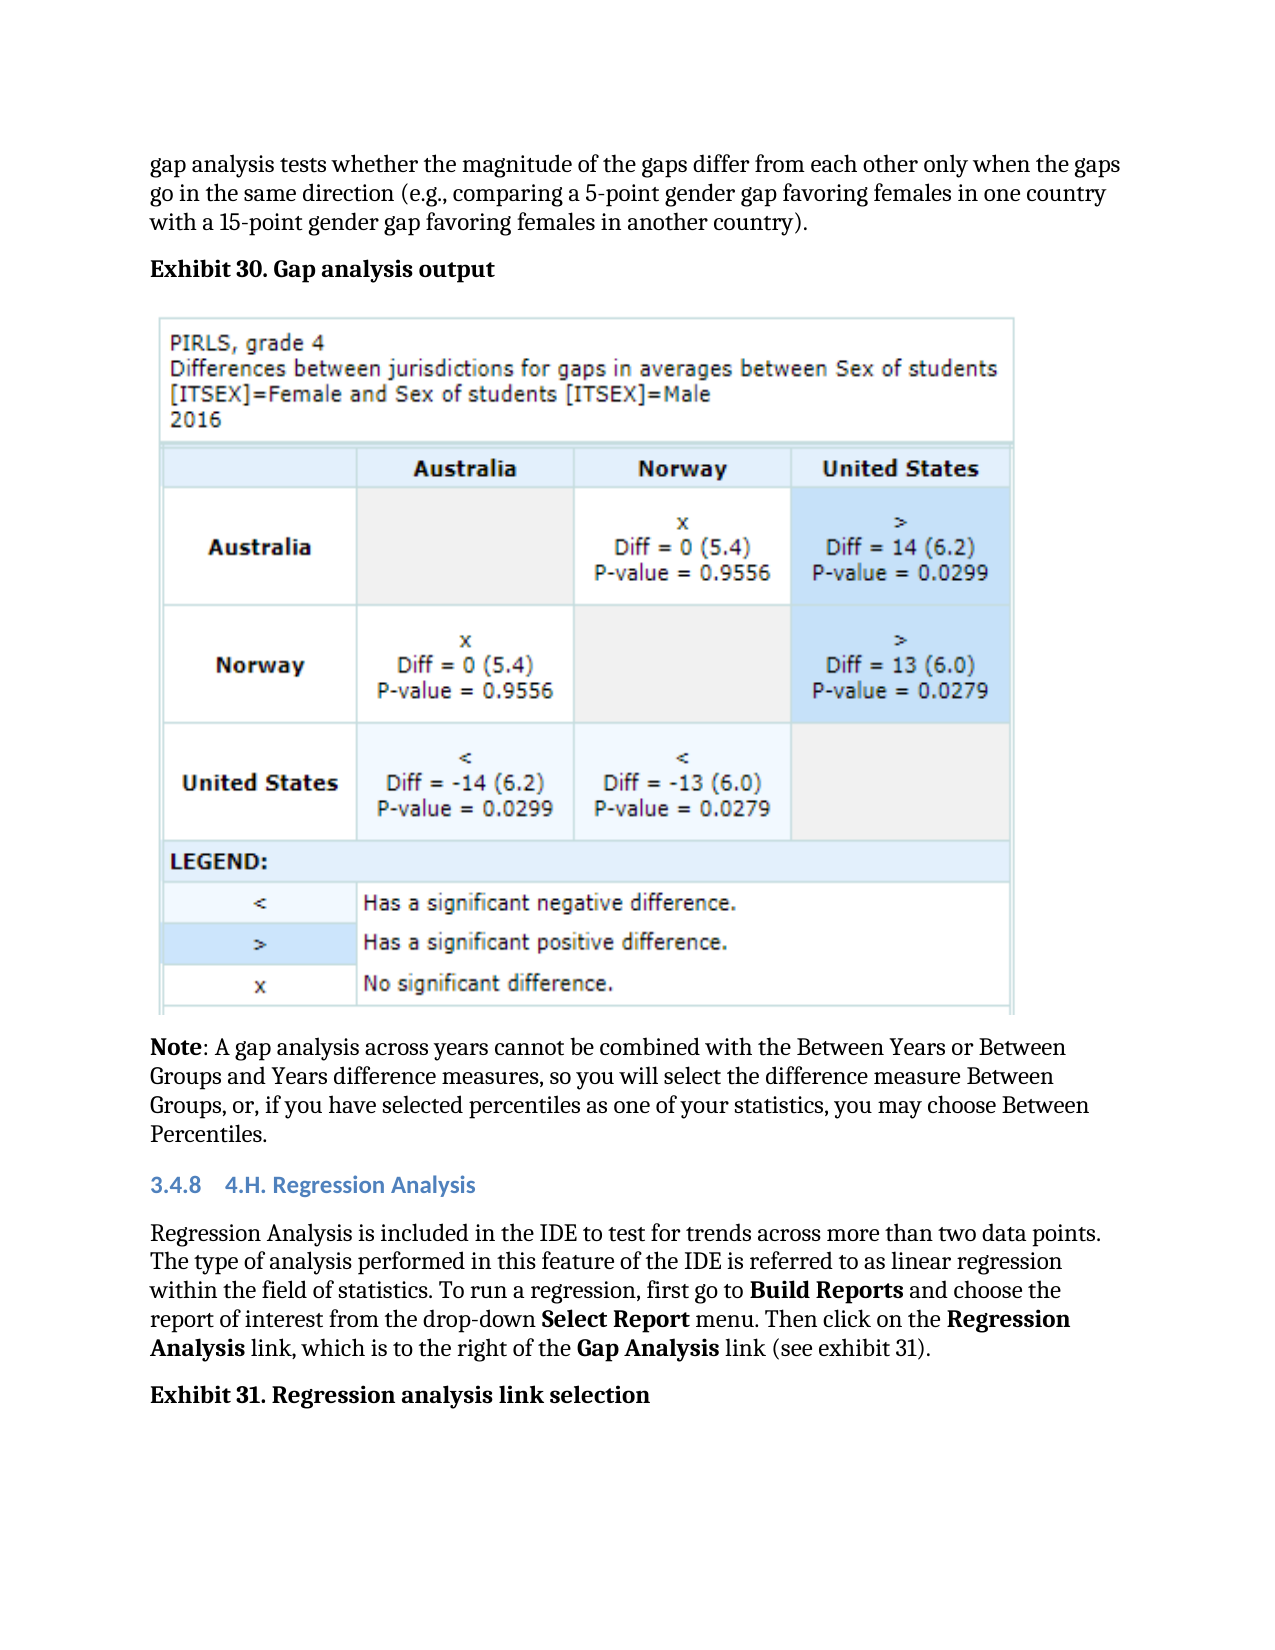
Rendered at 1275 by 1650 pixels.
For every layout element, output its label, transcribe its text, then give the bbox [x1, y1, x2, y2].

text Note: A gap analysis across years cannot be combined with the Between Years or Between Groups and Years difference measures, so you will select the difference measure Between Groups, or, if you have selected percentiles as one of your statistics, you may choose Between Percentiles. [150, 1033, 1125, 1148]
text Exhibit 31. Regression analysis link selection [150, 1381, 1125, 1410]
picture [150, 302, 1025, 1015]
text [150, 150, 1125, 236]
subtitle 3.4.8 4.H. Regression Analysis [150, 1169, 1125, 1200]
text Exhibit 30. Gap analysis output [150, 255, 1125, 284]
text Regression Analysis is included in the IDE to test for trends across more than two data points. The type of analysis performed in this feature of the IDE is referred to as linear regression within the field of statistics. To run a regression, first go to Build Reports and choose the report of interest from the drop-down Select Report menu. Then click on the Regression Analysis link, which is to the right of the Gap Analysis link (see exhibit 31). [150, 1218, 1125, 1362]
